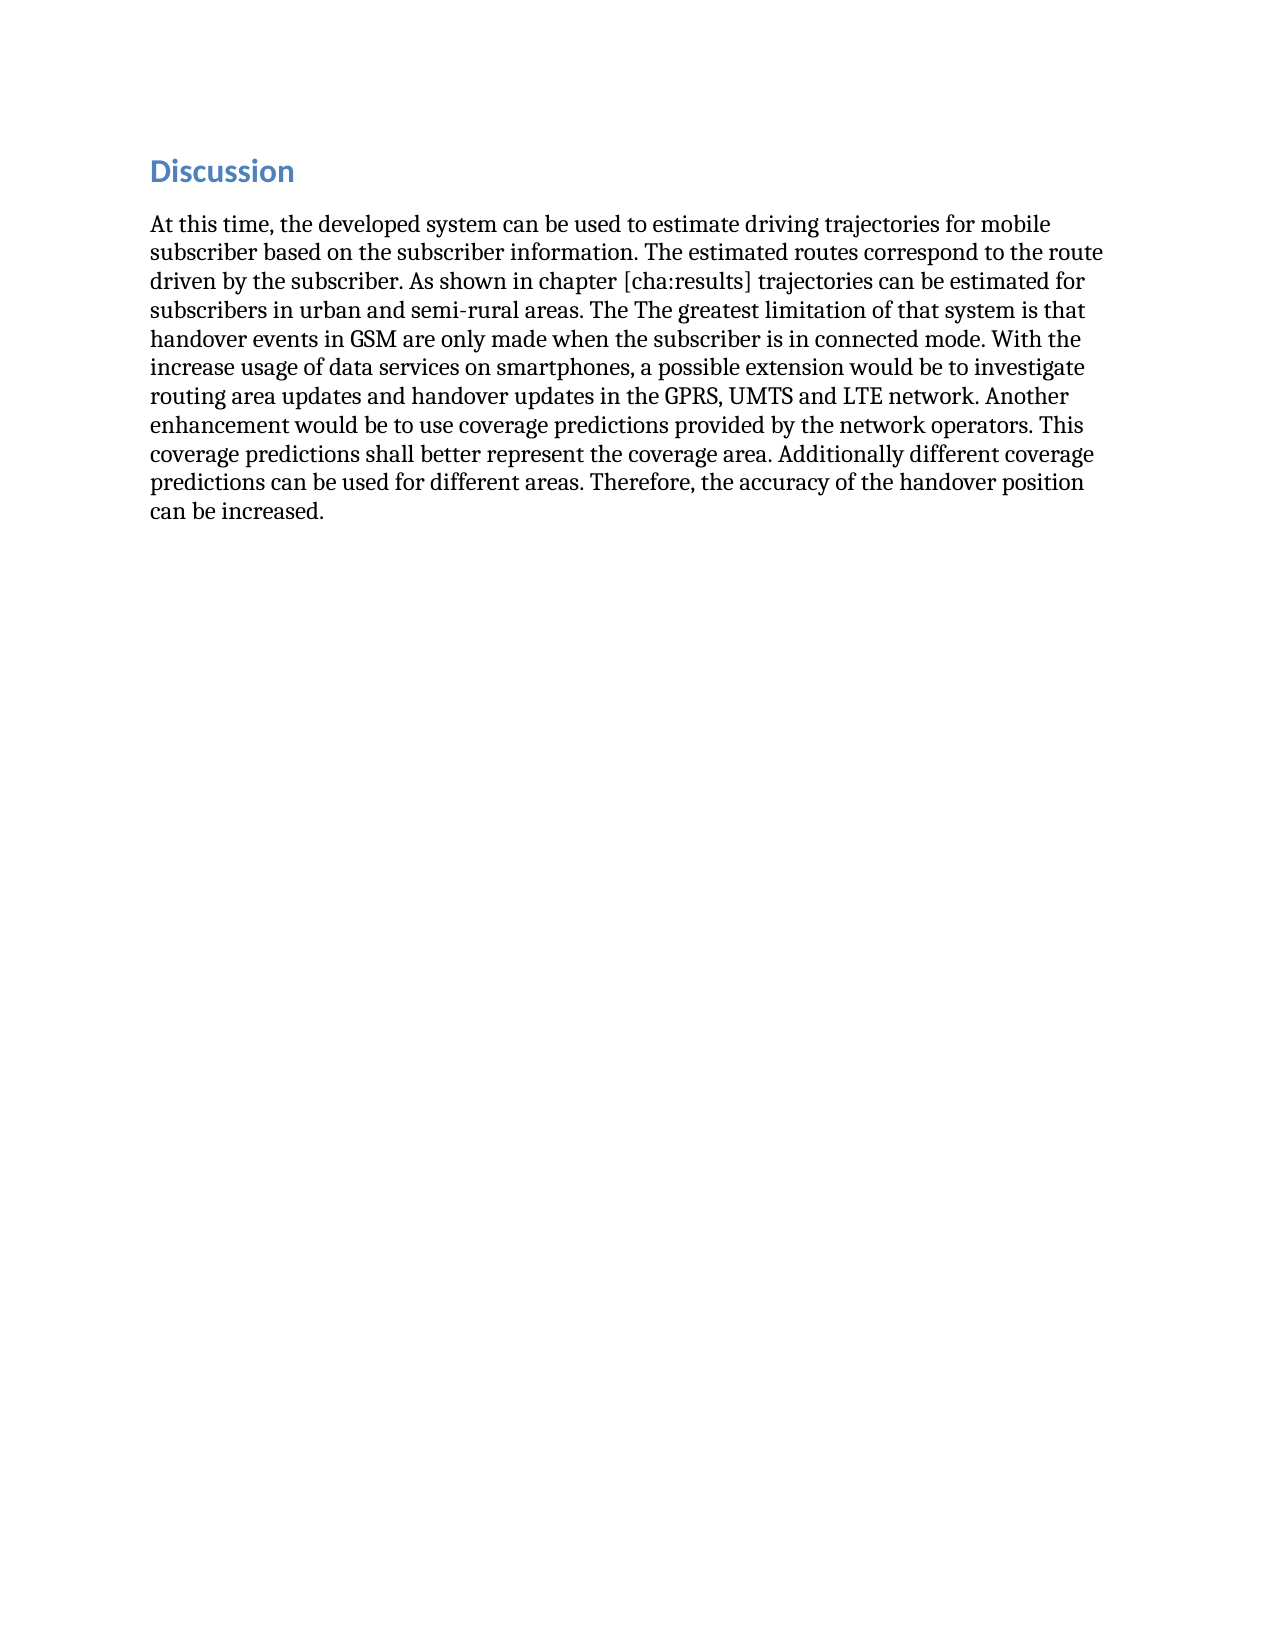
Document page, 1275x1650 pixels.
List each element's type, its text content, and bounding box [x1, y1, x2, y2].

text At this time, the developed system can be used to estimate driving trajectories for mobile subscriber based on the subscriber information. The estimated routes correspond to the route driven by the subscriber. As shown in chapter [cha:results] trajectories can be estimated for subscribers in urban and semi-rural areas. The The greatest limitation of that system is that handover events in GSM are only made when the subscriber is in connected mode. With the increase usage of data services on smartphones, a possible extension would be to investigate routing area updates and handover updates in the GPRS, UMTS and LTE network. Another enhancement would be to use coverage predictions provided by the network operators. This coverage predictions shall better represent the coverage area. Additionally different coverage predictions can be used for different areas. Therefore, the accuracy of the handover position can be increased. [150, 209, 1125, 526]
subtitle Discussion [150, 150, 1125, 191]
